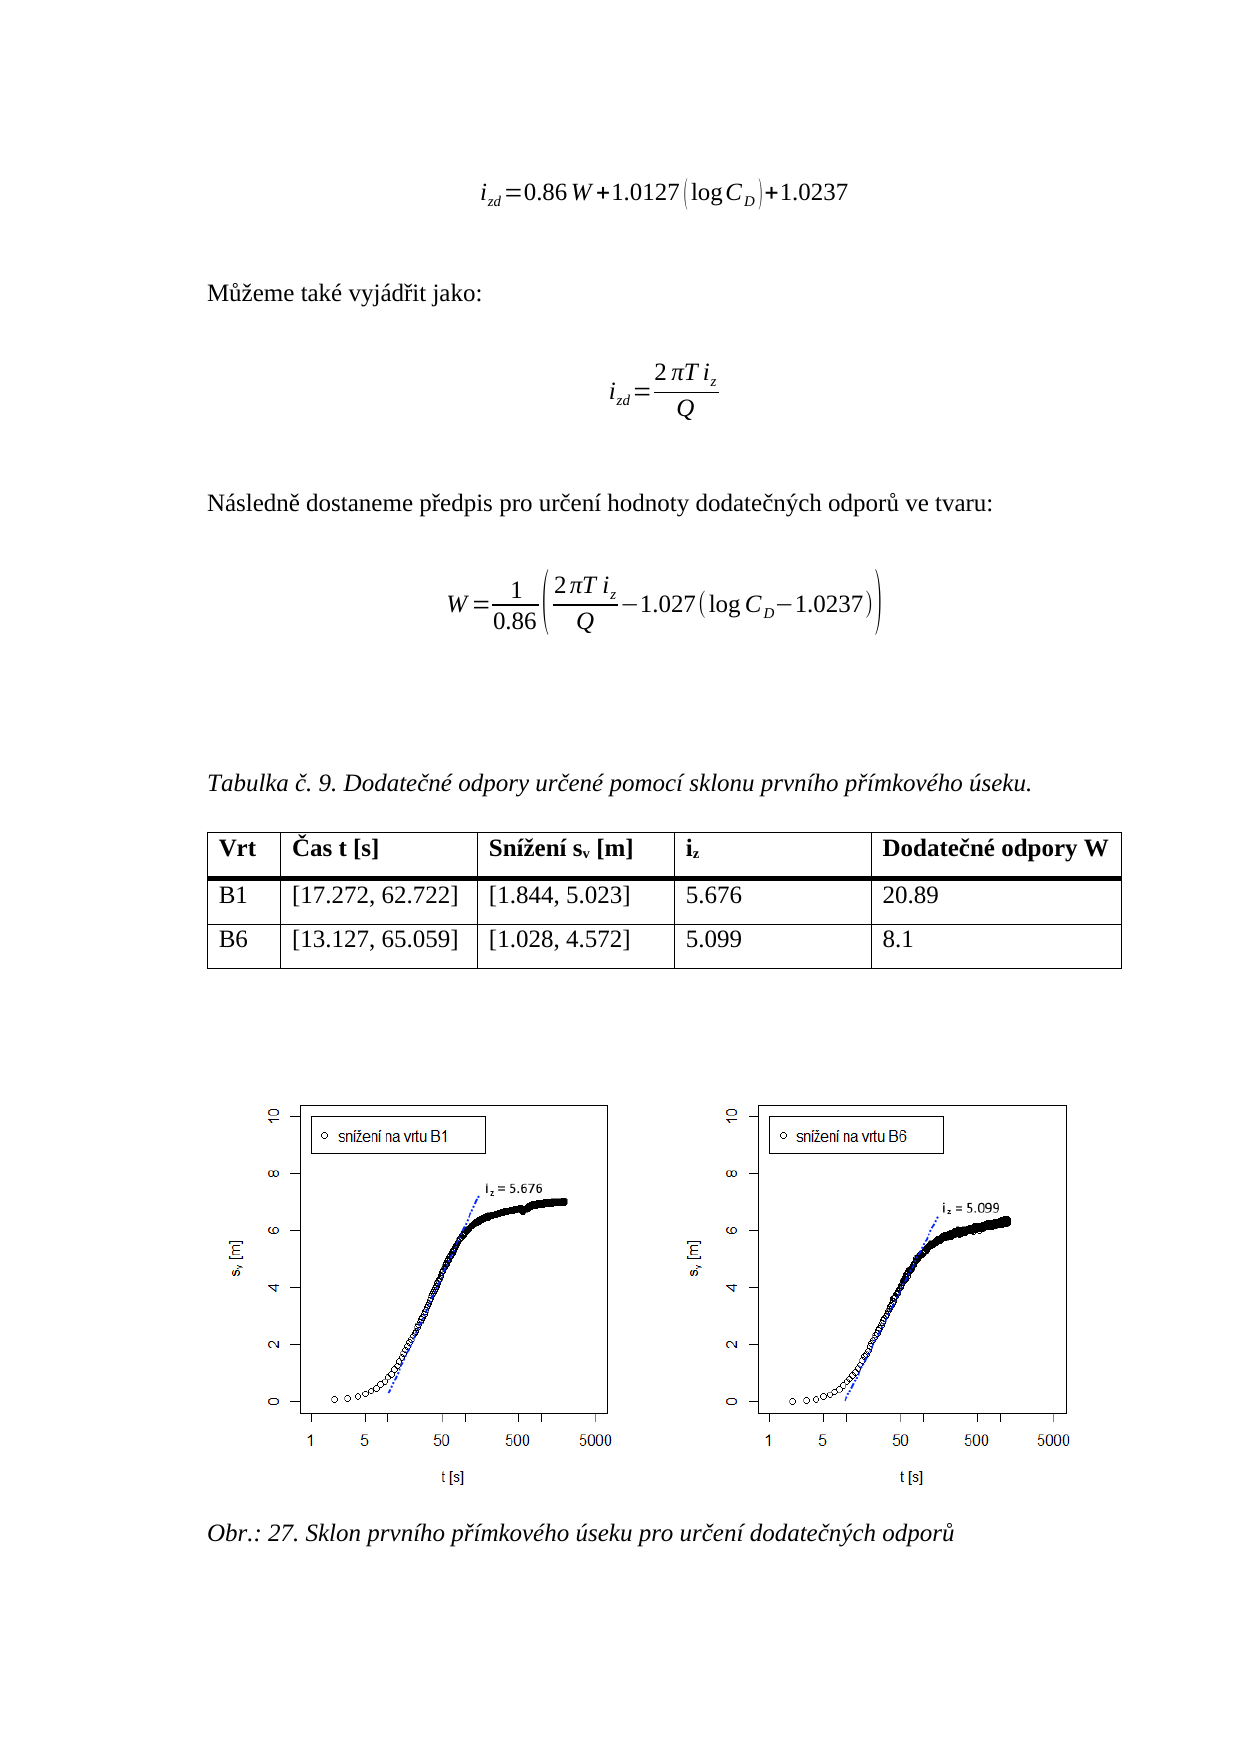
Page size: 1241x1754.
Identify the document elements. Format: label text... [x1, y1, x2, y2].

text Obr.: 27. Sklon prvního přímkového úseku pro určení dodatečných odporů [207, 1504, 1122, 1547]
table_header iz [675, 833, 871, 876]
table_cell [13.127, 65.059] [281, 925, 477, 967]
table_cell [1.844, 5.023] [478, 881, 674, 923]
table_header Vrt [208, 833, 280, 876]
table_cell 5.676 [675, 881, 871, 923]
table_cell 5.099 [675, 925, 871, 967]
table_cell 20.89 [872, 881, 1121, 923]
table_header Snížení sv [m] [478, 833, 674, 876]
table_cell B1 [208, 881, 280, 923]
table_cell B6 [208, 925, 280, 967]
text Následně dostaneme předpis pro určení hodnoty dodatečných odporů ve tvaru: [207, 488, 1122, 516]
table_header Dodatečné odpory W [872, 833, 1121, 876]
text Můžeme také vyjádřit jako: [207, 278, 1122, 307]
table_cell 8.1 [872, 925, 1121, 967]
text Tabulka č. 9. Dodatečné odpory určené pomocí sklonu prvního přímkového úseku. [207, 768, 1122, 796]
picture [206, 1032, 1123, 1504]
table_cell [1.028, 4.572] [478, 925, 674, 967]
table_cell [17.272, 62.722] [281, 881, 477, 923]
table_header Čas t [s] [281, 833, 477, 876]
